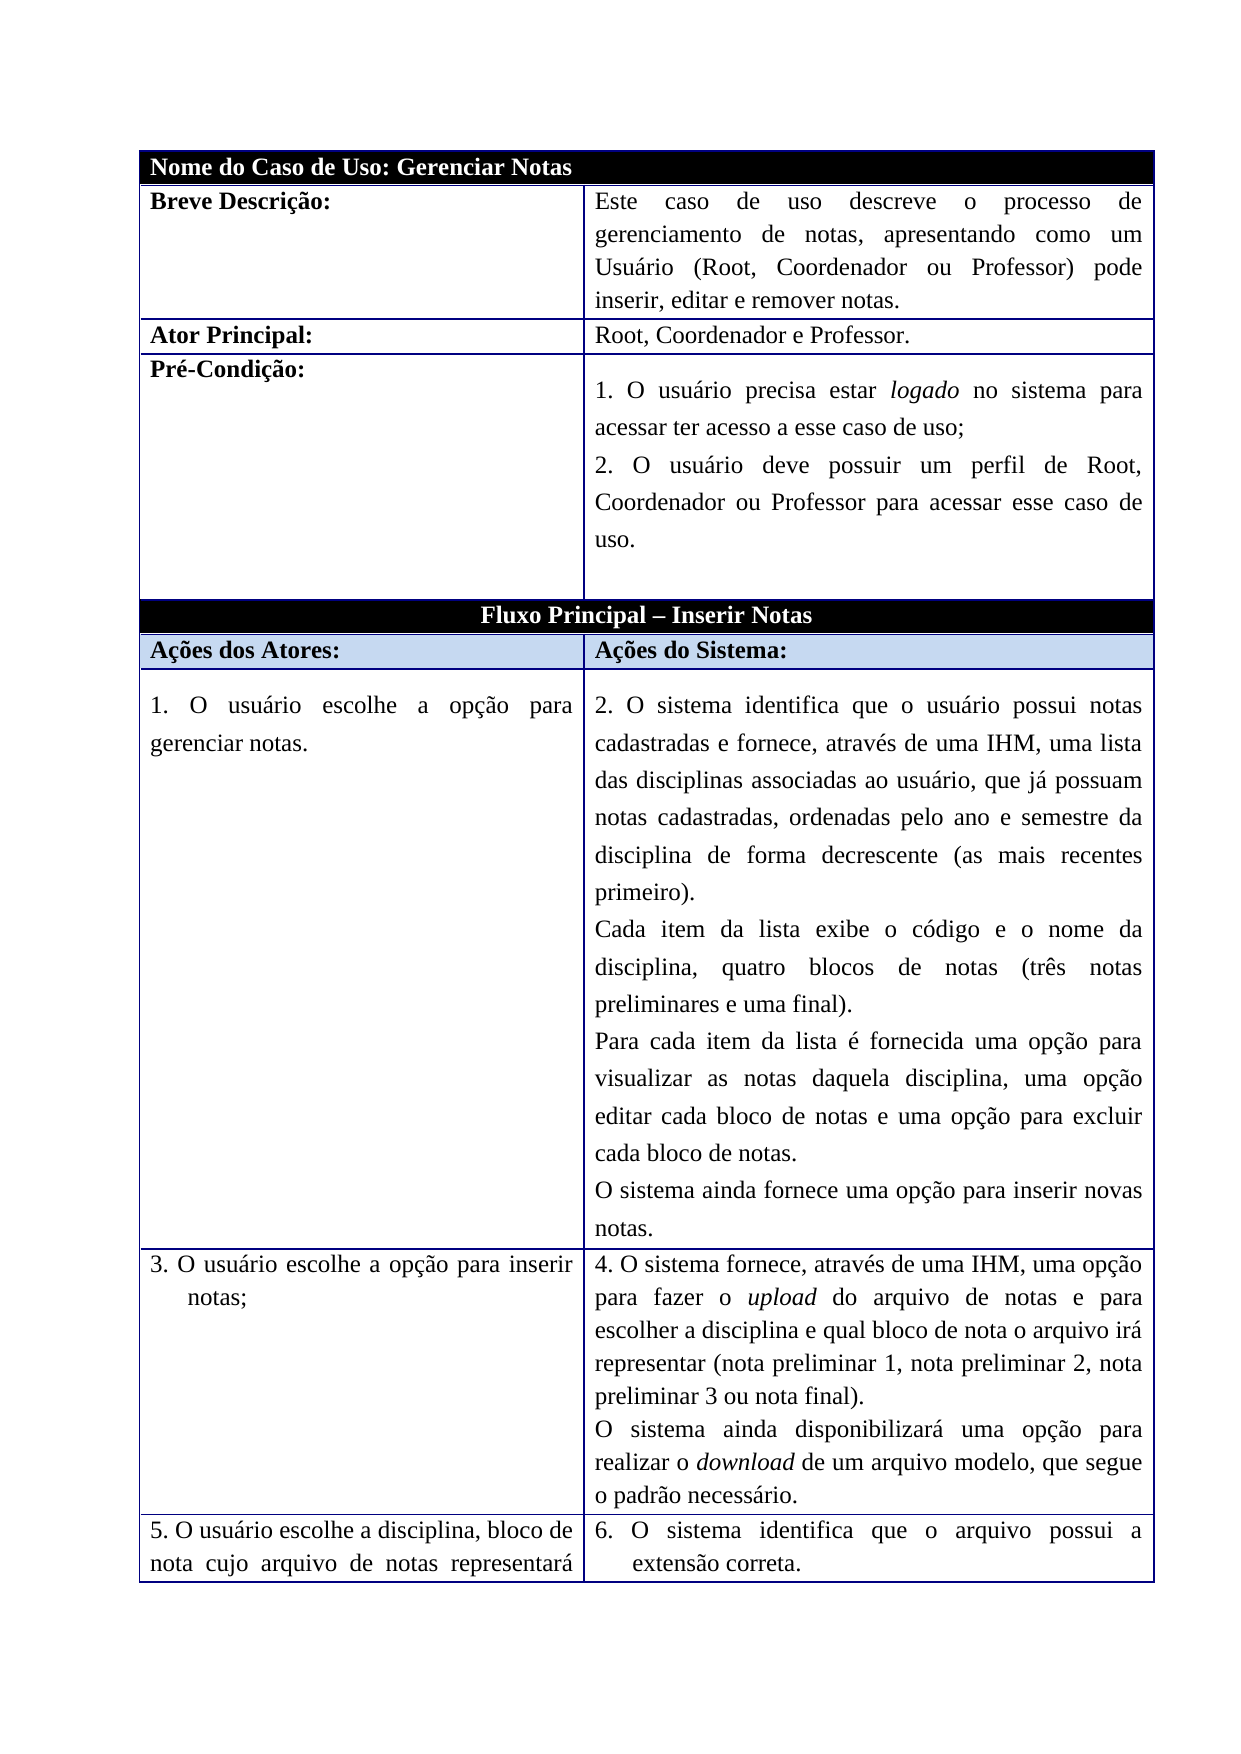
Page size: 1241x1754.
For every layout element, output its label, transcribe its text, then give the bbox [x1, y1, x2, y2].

table_cell Ações dos Atores: [140, 635, 583, 668]
table_cell 3. O usuário escolhe a opção para inserir notas; [140, 1249, 583, 1513]
table_cell Ator Principal: [140, 319, 583, 353]
table_cell Root, Coordenador e Professor. [585, 320, 1153, 353]
table_cell 1. O usuário precisa estar logado no sistema para acessar ter acesso a esse caso de uso; 2. O usuário deve possuir um perfil de Root, Coordenador ou Professor para acessar esse caso de uso. [585, 355, 1153, 599]
table_cell Este caso de uso descreve o processo de gerenciamento de notas, apresentando como um Usuário (Root, Coordenador ou Professor) pode inserir, editar e remover notas. [585, 186, 1153, 318]
table_cell 4. O sistema fornece, através de uma IHM, uma opção para fazer o upload do arquivo de notas e para escolher a disciplina e qual bloco de nota o arquivo irá representar (nota preliminar 1, nota preliminar 2, nota preliminar 3 ou nota final). O sistema ainda disponibilizará uma opção para realizar o download de um arquivo modelo, que segue o padrão necessário. [585, 1250, 1153, 1513]
table_cell Breve Descrição: [140, 186, 583, 318]
table_cell Fluxo Principal – Inserir Notas [140, 600, 1153, 633]
table_cell Ações do Sistema: [585, 635, 1153, 668]
table_cell 1. O usuário escolhe a opção para gerenciar notas. [140, 669, 583, 1248]
table_header Nome do Caso de Uso: Gerenciar Notas [140, 152, 1153, 184]
table_cell 2. O sistema identifica que o usuário possui notas cadastradas e fornece, através de uma IHM, uma lista das disciplinas associadas ao usuário, que já possuam notas cadastradas, ordenadas pelo ano e semestre da disciplina de forma decrescente (as mais recentes primeiro). Cada item da lista exibe o código e o nome da disciplina, quatro blocos de notas (três notas preliminares e uma final). Para cada item da lista é fornecida uma opção para visualizar as notas daquela disciplina, uma opção editar cada bloco de notas e uma opção para excluir cada bloco de notas. O sistema ainda fornece uma opção para inserir novas notas. [585, 670, 1153, 1248]
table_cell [140, 1515, 583, 1581]
table_cell Pré-Condição: [140, 354, 583, 599]
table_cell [585, 1515, 1153, 1581]
